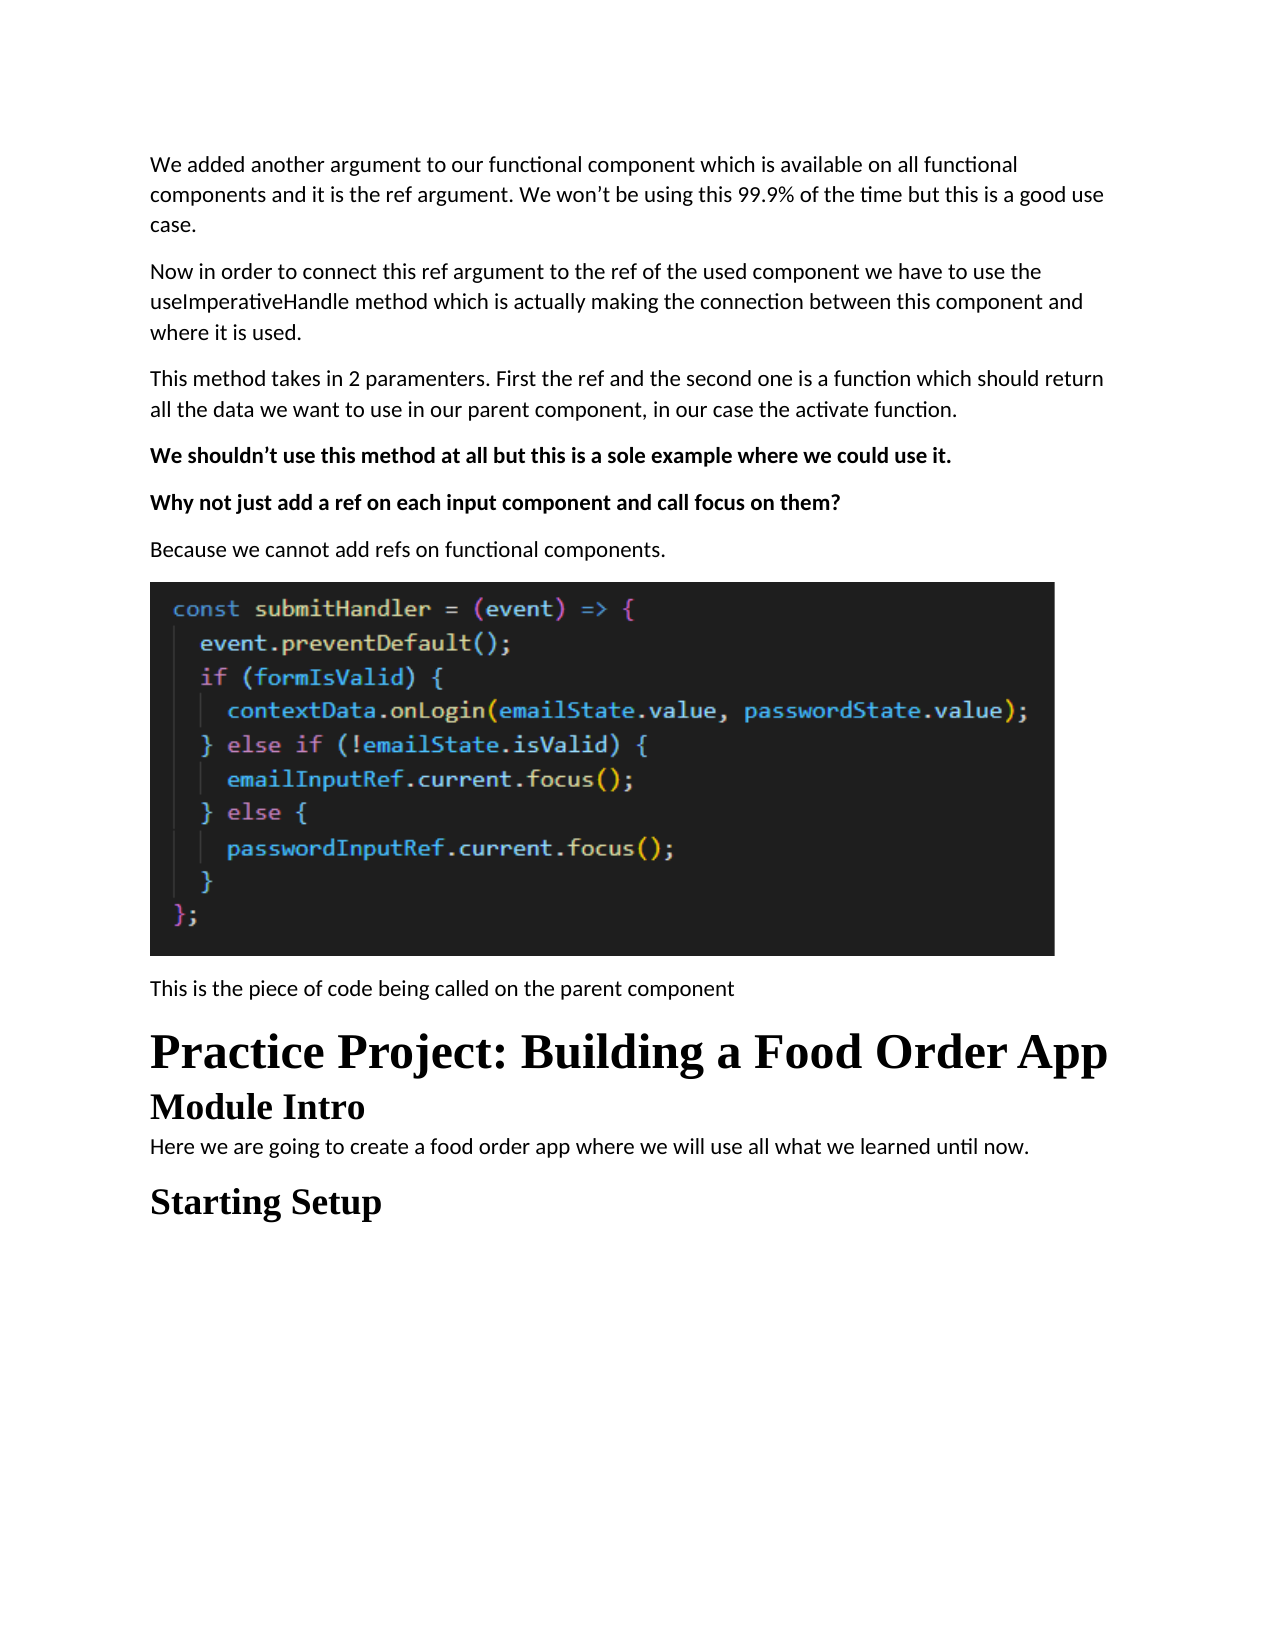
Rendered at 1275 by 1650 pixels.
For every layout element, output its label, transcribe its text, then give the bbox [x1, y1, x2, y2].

picture [150, 582, 1055, 956]
text Because we cannot add refs on functional components. [150, 535, 1125, 563]
text We shouldn’t use this method at all but this is a sole example where we could use it. [150, 442, 1125, 470]
text This method takes in 2 paramenters. First the ref and the second one is a function which should return all the data we want to use in our parent component, in our case the activate function. [150, 364, 1125, 423]
subtitle Starting Setup [150, 1179, 1125, 1222]
text Here we are going to create a food order app where we will use all what we learned until now. [150, 1132, 1125, 1160]
text We added another argument to our functional component which is available on all functional components and it is the ref argument. We won’t be using this 99.9% of the time but this is a good use case. [150, 150, 1125, 238]
subtitle Module Intro [150, 1084, 1125, 1127]
subtitle Practice Project: Building a Food Order App [150, 1021, 1125, 1079]
text Why not just add a ref on each input component and call focus on them? [150, 488, 1125, 517]
text Now in order to connect this ref argument to the ref of the used component we have to use the useImperativeHandle method which is actually making the connection between this component and where it is used. [150, 257, 1125, 346]
text This is the piece of code being called on the parent component [150, 974, 1125, 1003]
